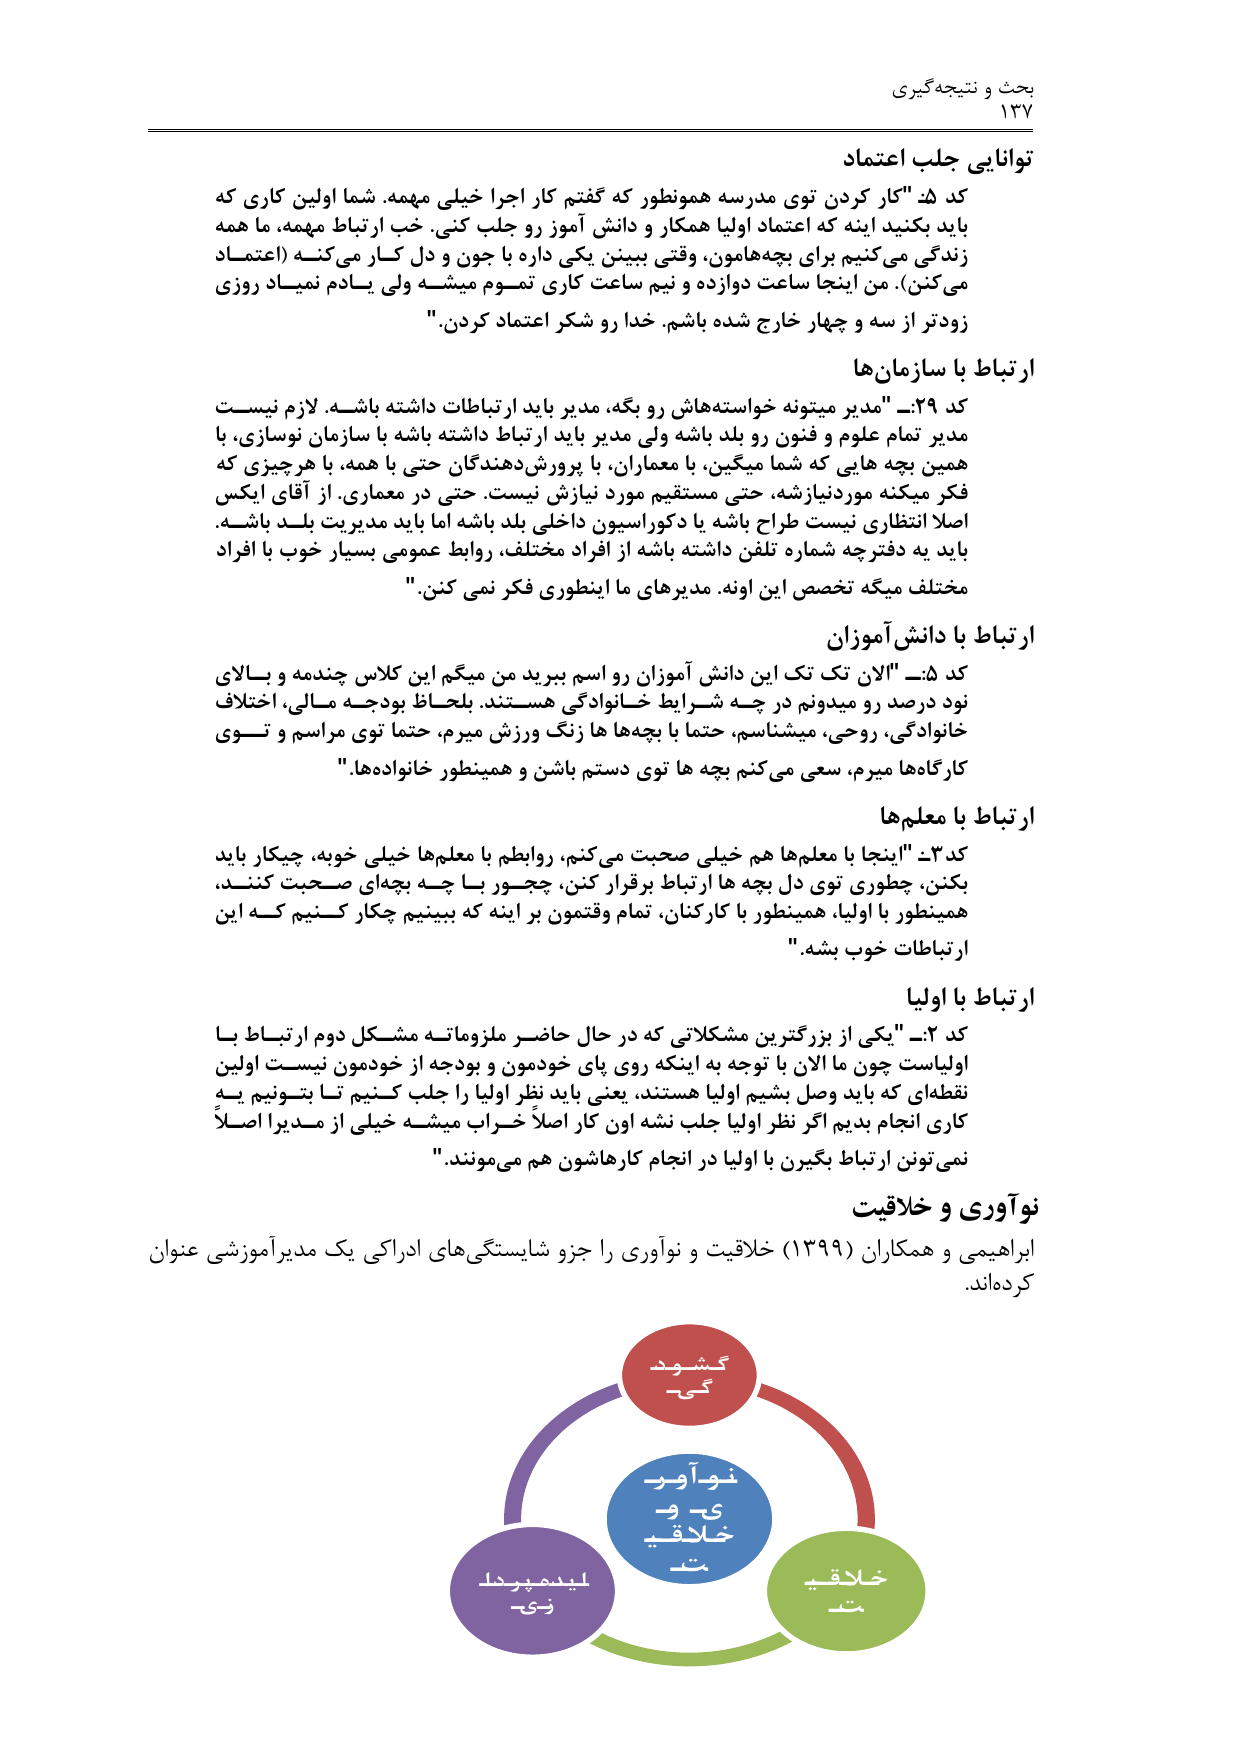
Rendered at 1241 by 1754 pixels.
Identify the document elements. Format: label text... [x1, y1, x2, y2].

text نوآوری و خلاقیت [148, 1196, 1038, 1225]
text ارتباط با اولیا [148, 986, 1033, 1015]
text کد 5: "کار کردن توی مدرسه همونطور که گفتم کار اجرا خیلی مهمه. شما اولین کاری که باید بکنید اینه که اعتماد اولیا همکار و دانش آموز رو جلب کنی. خب ارتباط مهمه، ما همه زندگی می‌کنیم برای بچه‌هامون، وقتی ببینن یکی داره با جون و دل کار می‌کنه (اعتماد می‌کنن). من اینجا ساعت دوازده و نیم ساعت کاری تموم میشه ولی یادم نمیاد روزی زودتر از سه و چهار خارج شده باشم. خدا رو شکر اعتماد کردن." [214, 179, 967, 336]
text توانایی جلب اعتماد [148, 148, 1033, 177]
text کد 2: "یکی از بزرگترین مشکلاتی که در حال حاضر ملزوماته مشکل دوم ارتباط با اولیاست چون ما الان با توجه به اینکه روی پای خودمون و بودجه از خودمون نیست اولین نقطه‌ای که باید وصل بشیم اولیا هستند، یعنی باید نظر اولیا را جلب کنیم تا بتونیم یه کاری انجام بدیم اگر نظر اولیا جلب نشه اون کار اصلاً خراب میشه خیلی از مدیرا اصلاً نمی‌تونن ارتباط بگیرن با اولیا در انجام کارهاشون هم می‌مونند." [214, 1017, 967, 1174]
text کد 5: "الان تک تک این دانش آموزان رو اسم ببرید من میگم این کلاس چندمه و بالای نود درصد رو میدونم در چه شرایط خانوادگی هستند. بلحاظ بودجه مالی، اختلاف خانوادگی، روحی، میشناسم، حتما با بچه‌ها ها زنگ ورزش میرم، حتما توی مراسم و توی کارگاه‌ها میرم، سعی می‌کنم بچه ها توی دستم باشن و همینطور خانواده‌ها." [214, 656, 967, 784]
text کد 29: "مدیر میتونه خواسته‌هاش رو بگه، مدیر باید ارتباطات داشته باشه. لازم نیست مدیر تمام علوم و فنون رو بلد باشه ولی مدیر باید ارتباط داشته باشه با سازمان نوسازی، با همین بچه هایی که شما میگین، با معماران، با پرورش‌دهندگان حتی با همه، با هرچیزی که فکر میکنه موردنیازشه، حتی مستقیم مورد نیازش نیست. حتی در معماری. از آقای ایکس اصلا انتظاری نیست طراح باشه یا دکوراسیون داخلی بلد باشه اما باید مدیریت بلد باشه. باید یه دفترچه شماره تلفن داشته باشه از افراد مختلف، روابط عمومی بسیار خوب با افراد مختلف میگه تخصص این اونه. مدیرهای ما اینطوری فکر نمی کنن." [214, 389, 967, 603]
text ارتباط با معلم‌ها [148, 805, 1033, 834]
text ابراهیمی و همکاران (1399) خلاقیت و نوآوری را جزو شایستگی‌های ادراکی یک مدیرآموزشی عنوان کرده‌اند. [148, 1237, 1033, 1300]
text کد3 : "اینجا با معلم‌ها هم خیلی صحبت می‌کنم، روابطم با معلم‌ها خیلی خوبه، چیکار باید بکنن، چطوری توی دل بچه ها ارتباط برقرار کنن، چجور با چه بچه‌ای صحبت کنند، همینطور با اولیا، همینطور با کارکنان، تمام وقتمون بر اینه که ببینیم چکار کنیم که این ارتباطات خوب بشه." [214, 837, 967, 964]
text ارتباط با سازمان‌ها [148, 357, 1033, 386]
text ارتباط با دانش‌آموزان [148, 624, 1033, 653]
